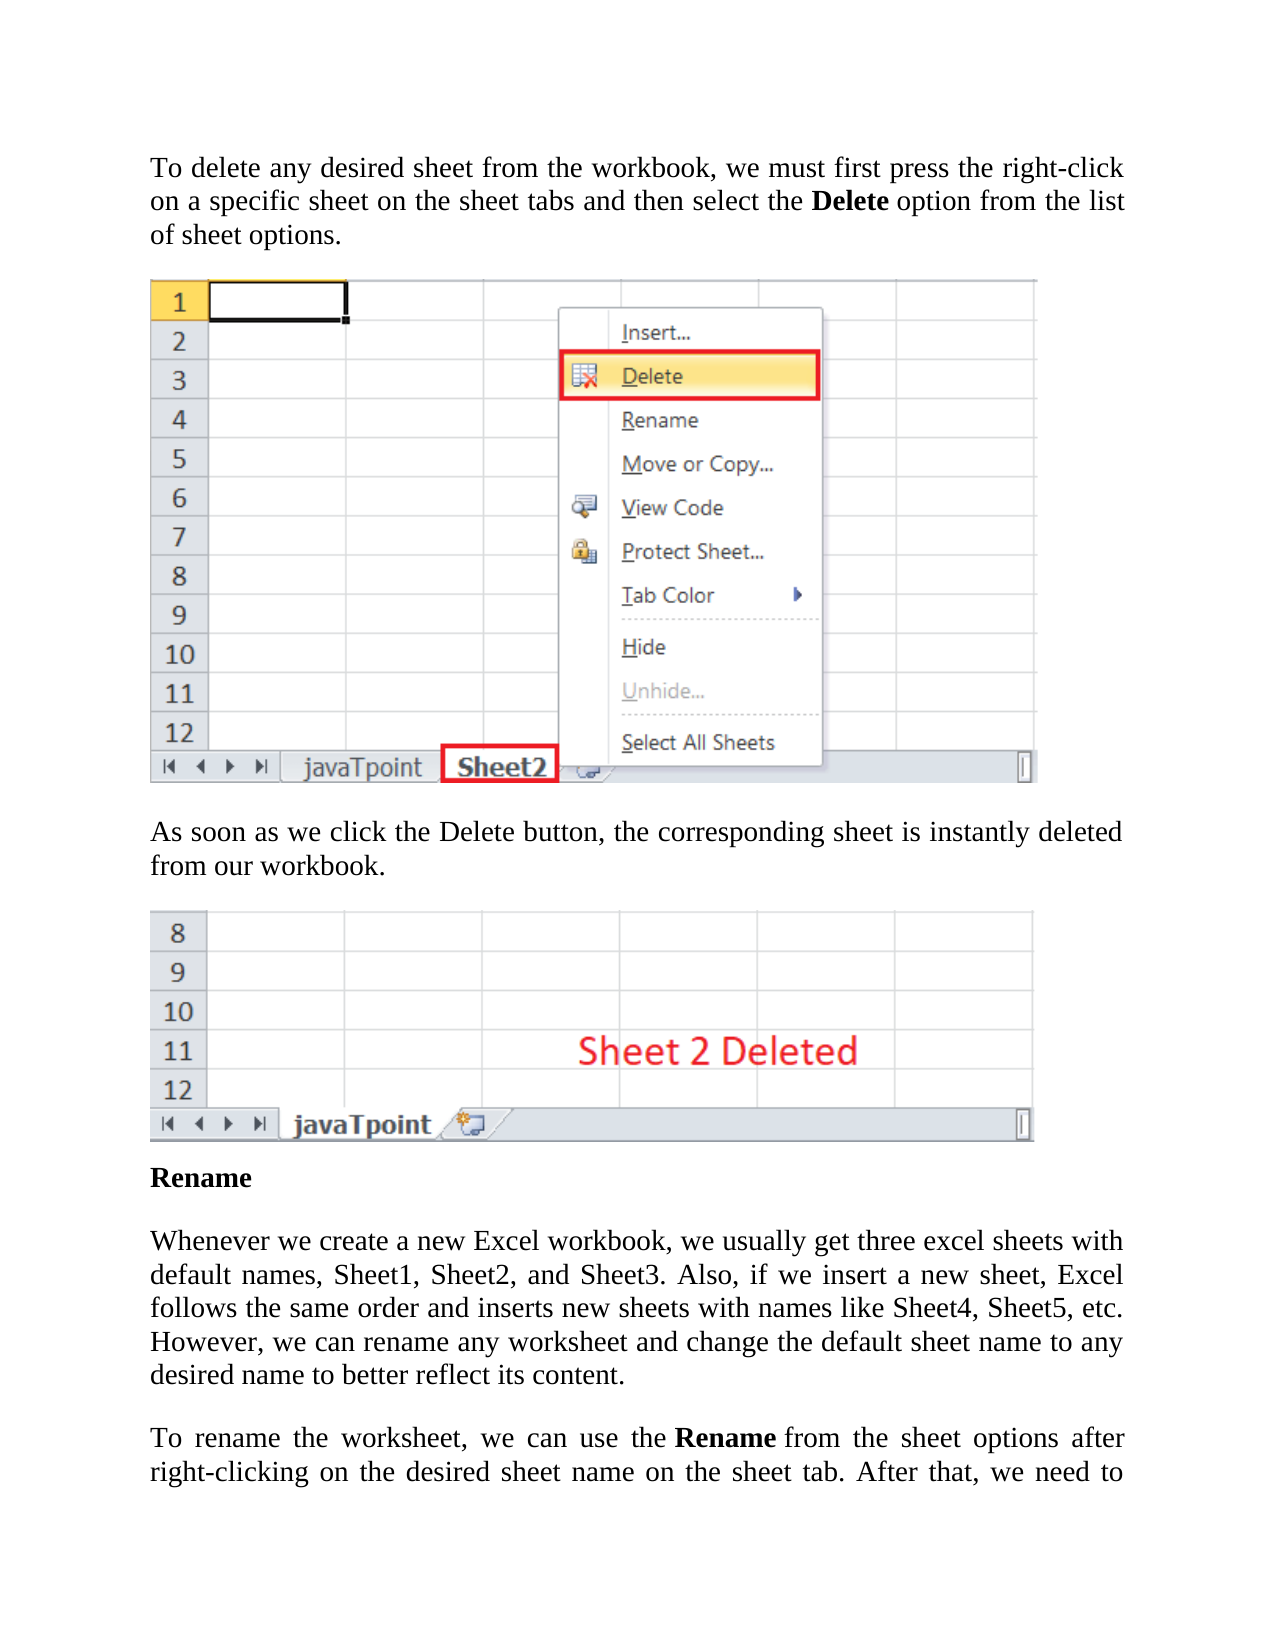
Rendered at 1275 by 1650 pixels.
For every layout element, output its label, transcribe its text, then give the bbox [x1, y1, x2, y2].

text To delete any desired sheet from the workbook, we must first press the right-click on a specific sheet on the sheet tabs and then select the Delete option from the list of sheet options. [150, 150, 1125, 251]
subtitle Rename [150, 1161, 1125, 1194]
text As soon as we click the Delete button, the corresponding sheet is instantly deleted from our workbook. [150, 814, 1125, 881]
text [150, 1420, 1125, 1487]
picture [150, 910, 1035, 1142]
text Whenever we create a new Excel workbook, we usually get three excel sheets with default names, Sheet1, Sheet2, and Sheet3. Also, if we insert a new sheet, Excel follows the same order and inserts new sheets with names like Sheet4, Sheet5, etc. However, we can rename any worksheet and change the default sheet name to any desired name to better reflect its content. [150, 1223, 1125, 1391]
picture [150, 279, 1038, 783]
